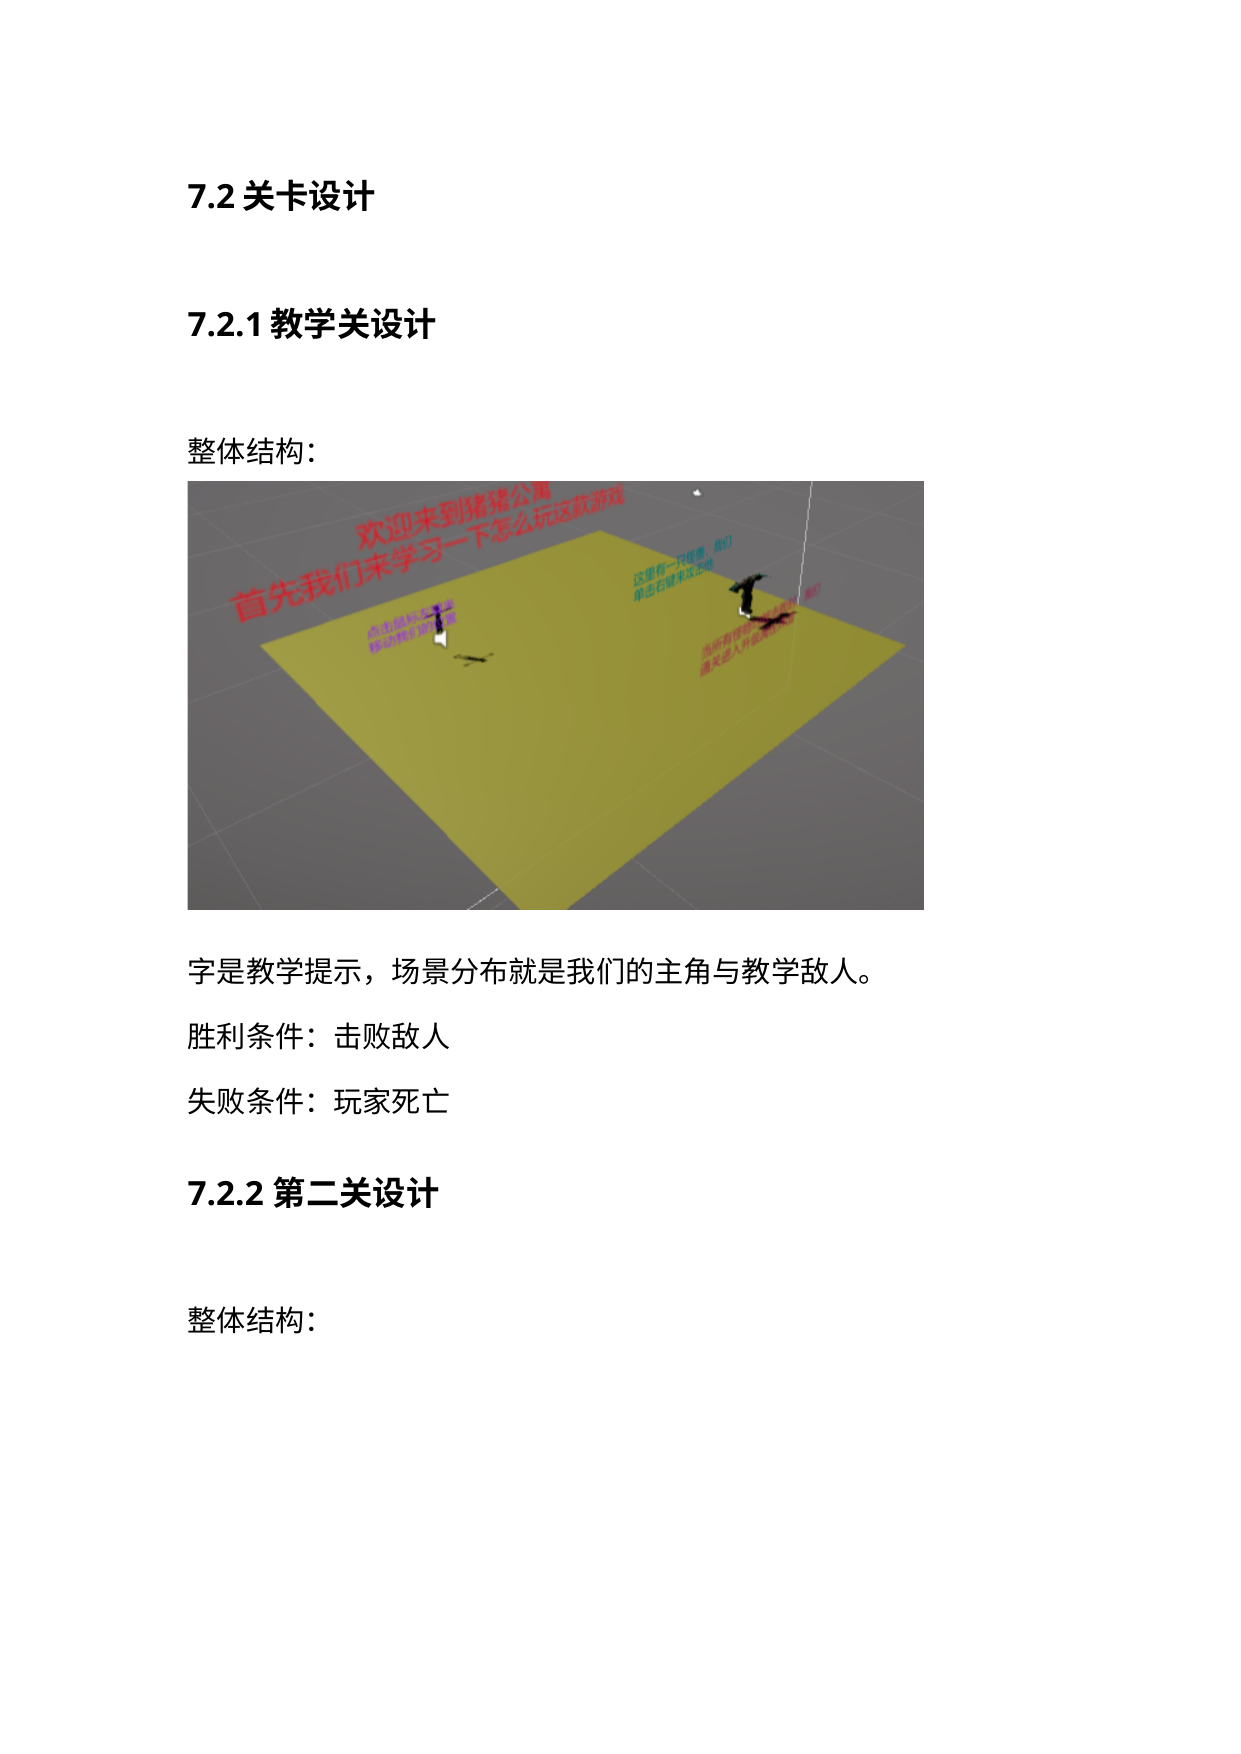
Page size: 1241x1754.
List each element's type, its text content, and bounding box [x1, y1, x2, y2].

subtitle 7.2.2 第二关设计 [187, 1159, 1053, 1224]
text 胜利条件：击败敌人 [187, 1002, 1053, 1067]
picture [187, 481, 924, 910]
text 字是教学提示，场景分布就是我们的主角与教学敌人。 [187, 937, 1053, 1002]
subtitle 7.2.1教学关设计 [187, 289, 1053, 354]
subtitle 7.2关卡设计 [187, 162, 1053, 227]
text 失败条件：玩家死亡 [187, 1067, 1053, 1132]
text 整体结构： [187, 1286, 1053, 1351]
text 整体结构： [187, 417, 1053, 482]
